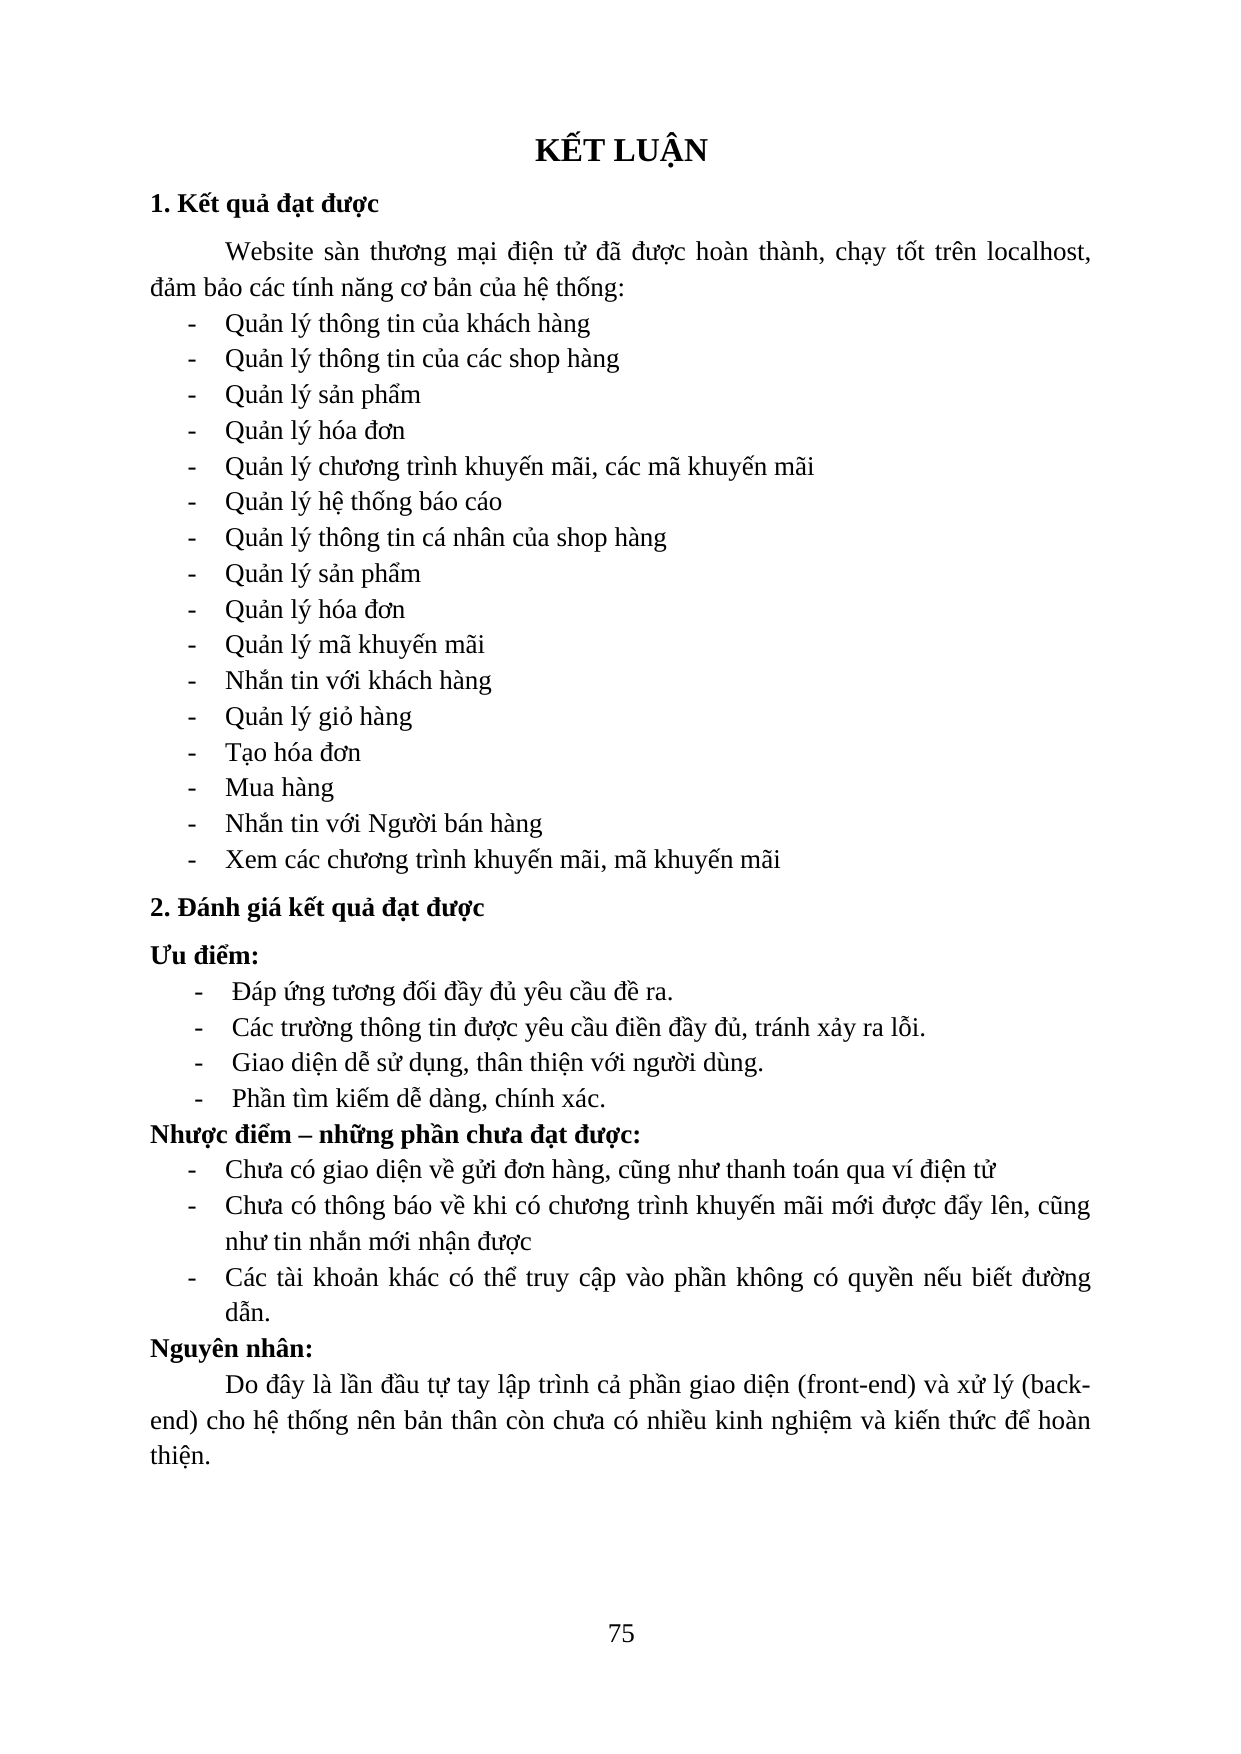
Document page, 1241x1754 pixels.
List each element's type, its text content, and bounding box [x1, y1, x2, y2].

text 1. Kết quả đạt được [150, 187, 1092, 218]
text Nhược điểm – những phần chưa đạt được: [150, 1118, 1092, 1149]
list Nhắn tin với khách hàng [187, 664, 1092, 695]
text Do đây là lần đầu tự tay lập trình cả phần giao diện (front-end) và xử lý (back-end) cho hệ thống nên bản thân còn chưa có nhiều kinh nghiệm và kiến thức để hoàn thiện. [150, 1368, 1092, 1471]
list Các trường thông tin được yêu cầu điền đầy đủ, tránh xảy ra lỗi. [194, 1011, 1092, 1042]
text Ưu điểm: [150, 939, 1092, 970]
list Quản lý hóa đơn [187, 414, 1092, 445]
list Quản lý chương trình khuyến mãi, các mã khuyến mãi [187, 450, 1092, 481]
list Chưa có thông báo về khi có chương trình khuyến mãi mới được đẩy lên, cũng như tin nhắn mới nhận được [187, 1189, 1092, 1256]
list Xem các chương trình khuyến mãi, mã khuyến mãi [187, 843, 1092, 874]
list Chưa có giao diện về gửi đơn hàng, cũng như thanh toán qua ví điện tử [187, 1154, 1092, 1185]
list Các tài khoản khác có thể truy cập vào phần không có quyền nếu biết đường dẫn. [187, 1261, 1092, 1328]
list Mua hàng [187, 771, 1092, 802]
list Quản lý hóa đơn [187, 593, 1092, 624]
list Nhắn tin với Người bán hàng [187, 807, 1092, 838]
list Phần tìm kiếm dễ dàng, chính xác. [194, 1082, 1092, 1113]
list Quản lý thông tin của các shop hàng [187, 343, 1092, 374]
list Quản lý mã khuyến mãi [187, 628, 1092, 659]
text KẾT LUẬN [150, 131, 1092, 169]
list Quản lý thông tin của khách hàng [187, 307, 1092, 338]
text Nguyên nhân: [150, 1332, 1092, 1363]
list Quản lý giỏ hàng [187, 700, 1092, 731]
text 2. Đánh giá kết quả đạt được [150, 891, 1092, 922]
list Đáp ứng tương đối đầy đủ yêu cầu đề ra. [194, 975, 1092, 1006]
list Quản lý hệ thống báo cáo [187, 486, 1092, 517]
list Quản lý sản phẩm [187, 378, 1092, 409]
list Giao diện dễ sử dụng, thân thiện với người dùng. [194, 1046, 1092, 1078]
list Quản lý thông tin cá nhân của shop hàng [187, 521, 1092, 552]
list Quản lý sản phẩm [187, 557, 1092, 588]
text Website sàn thương mại điện tử đã được hoàn thành, chạy tốt trên localhost, đảm bảo các tính năng cơ bản của hệ thống: [150, 235, 1092, 302]
list Tạo hóa đơn [187, 736, 1092, 767]
